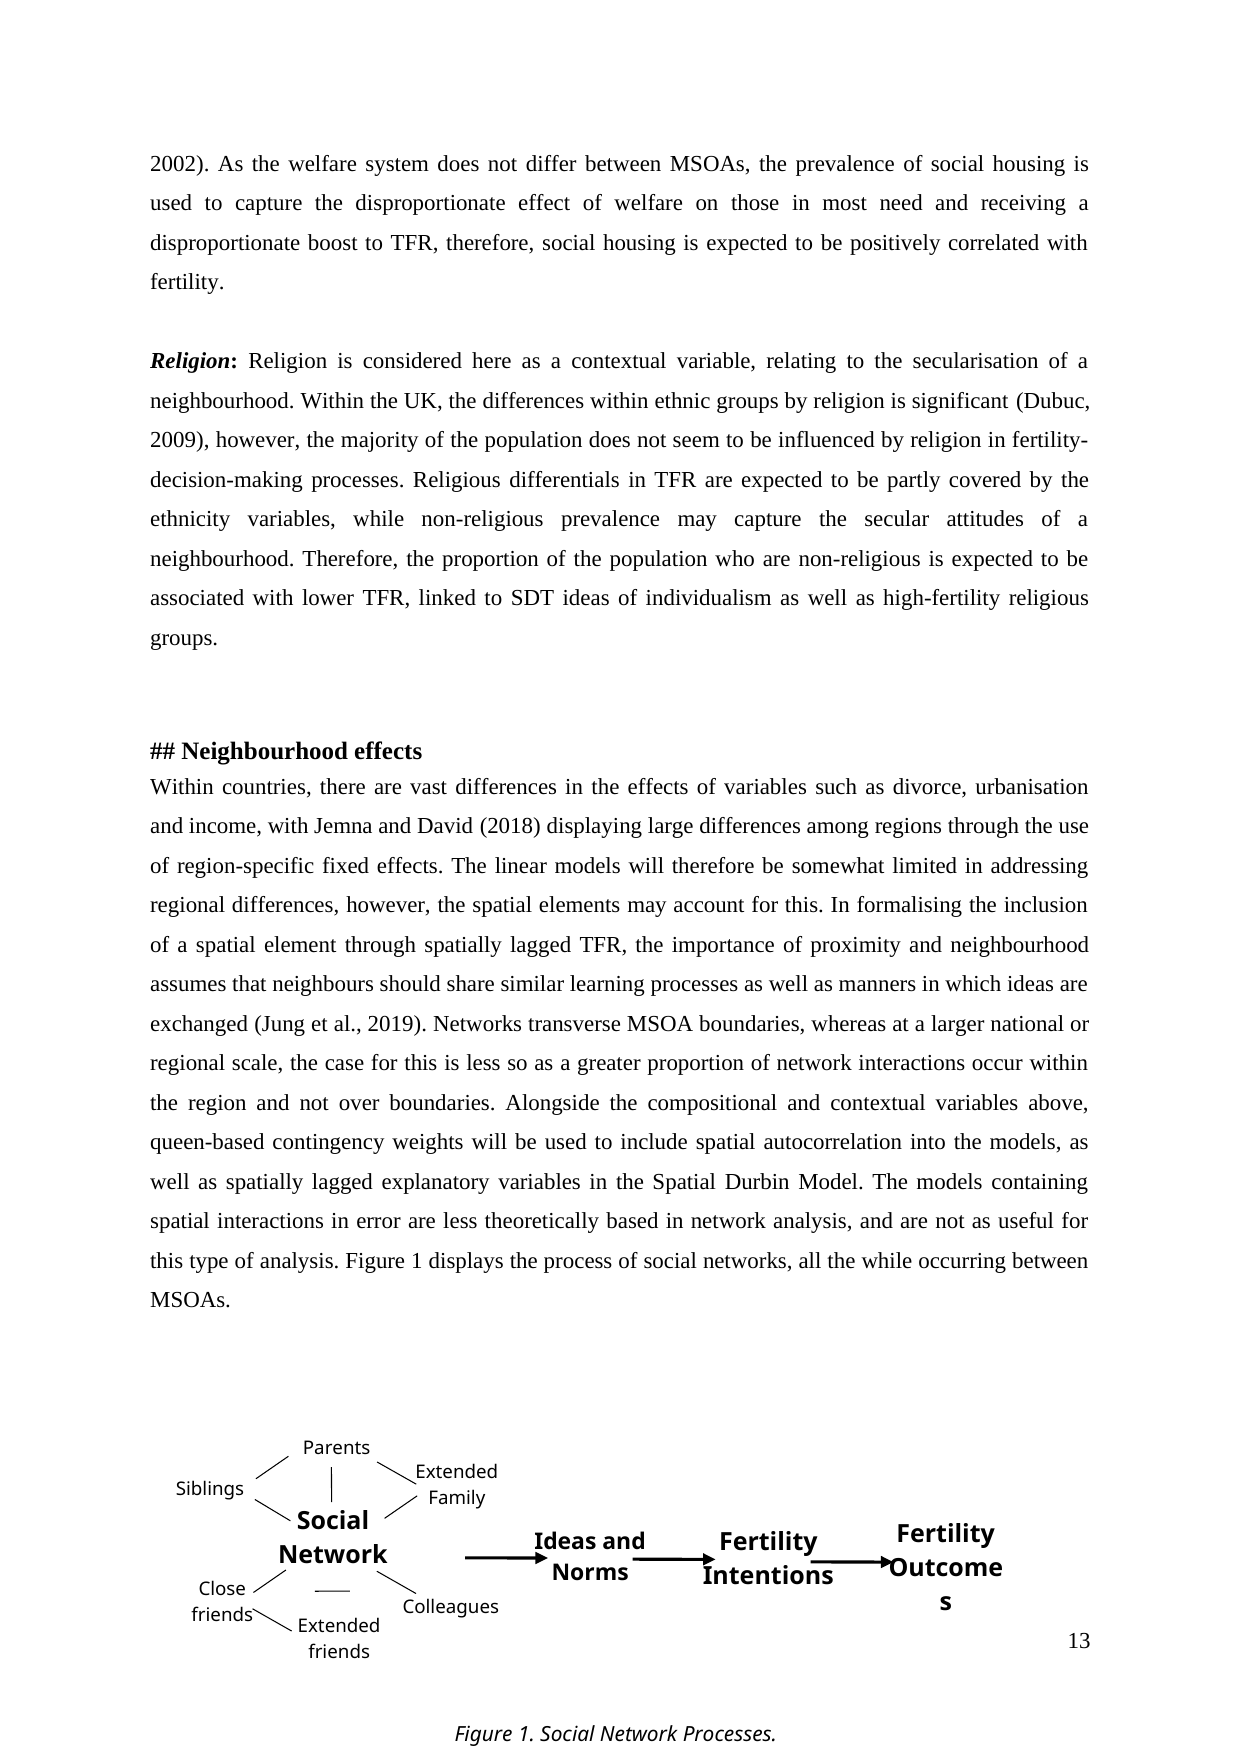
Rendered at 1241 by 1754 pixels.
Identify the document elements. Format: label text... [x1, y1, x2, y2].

text Within countries, there are vast differences in the effects of variables such as divorce, urbanisation and income, with Jemna and David (2018) displaying large differences among regions through the use of region-specific fixed effects. The linear models will therefore be somewhat limited in addressing regional differences, however, the spatial elements may account for this. In formalising the inclusion of a spatial element through spatially lagged TFR, the importance of proximity and neighbourhood assumes that neighbours should share similar learning processes as well as manners in which ideas are exchanged (Jung et al., 2019). Networks transverse MSOA boundaries, whereas at a larger national or regional scale, the case for this is less so as a greater proportion of network interactions occur within the region and not over boundaries. Alongside the compositional and contextual variables above, queen-based contingency weights will be used to include spatial autocorrelation into the models, as well as spatially lagged explanatory variables in the Spatial Durbin Model. The models containing spatial interactions in error are less theoretically based in network analysis, and are not as useful for this type of analysis. Figure 1 displays the process of social networks, all the while occurring between MSOAs. [150, 773, 1090, 1313]
subtitle ## Neighbourhood effects [150, 736, 1090, 765]
text Religion: Religion is considered here as a contextual variable, relating to the secularisation of a neighbourhood. Within the UK, the differences within ethnic groups by religion is significant (Dubuc, 2009), however, the majority of the population does not seem to be influenced by religion in fertility-decision-making processes. Religious differentials in TFR are expected to be partly covered by the ethnicity variables, while non-religious prevalence may capture the secular attitudes of a neighbourhood. Therefore, the proportion of the population who are non-religious is expected to be associated with lower TFR, linked to SDT ideas of individualism as well as high-fertility religious groups. [150, 347, 1090, 650]
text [150, 150, 1090, 295]
